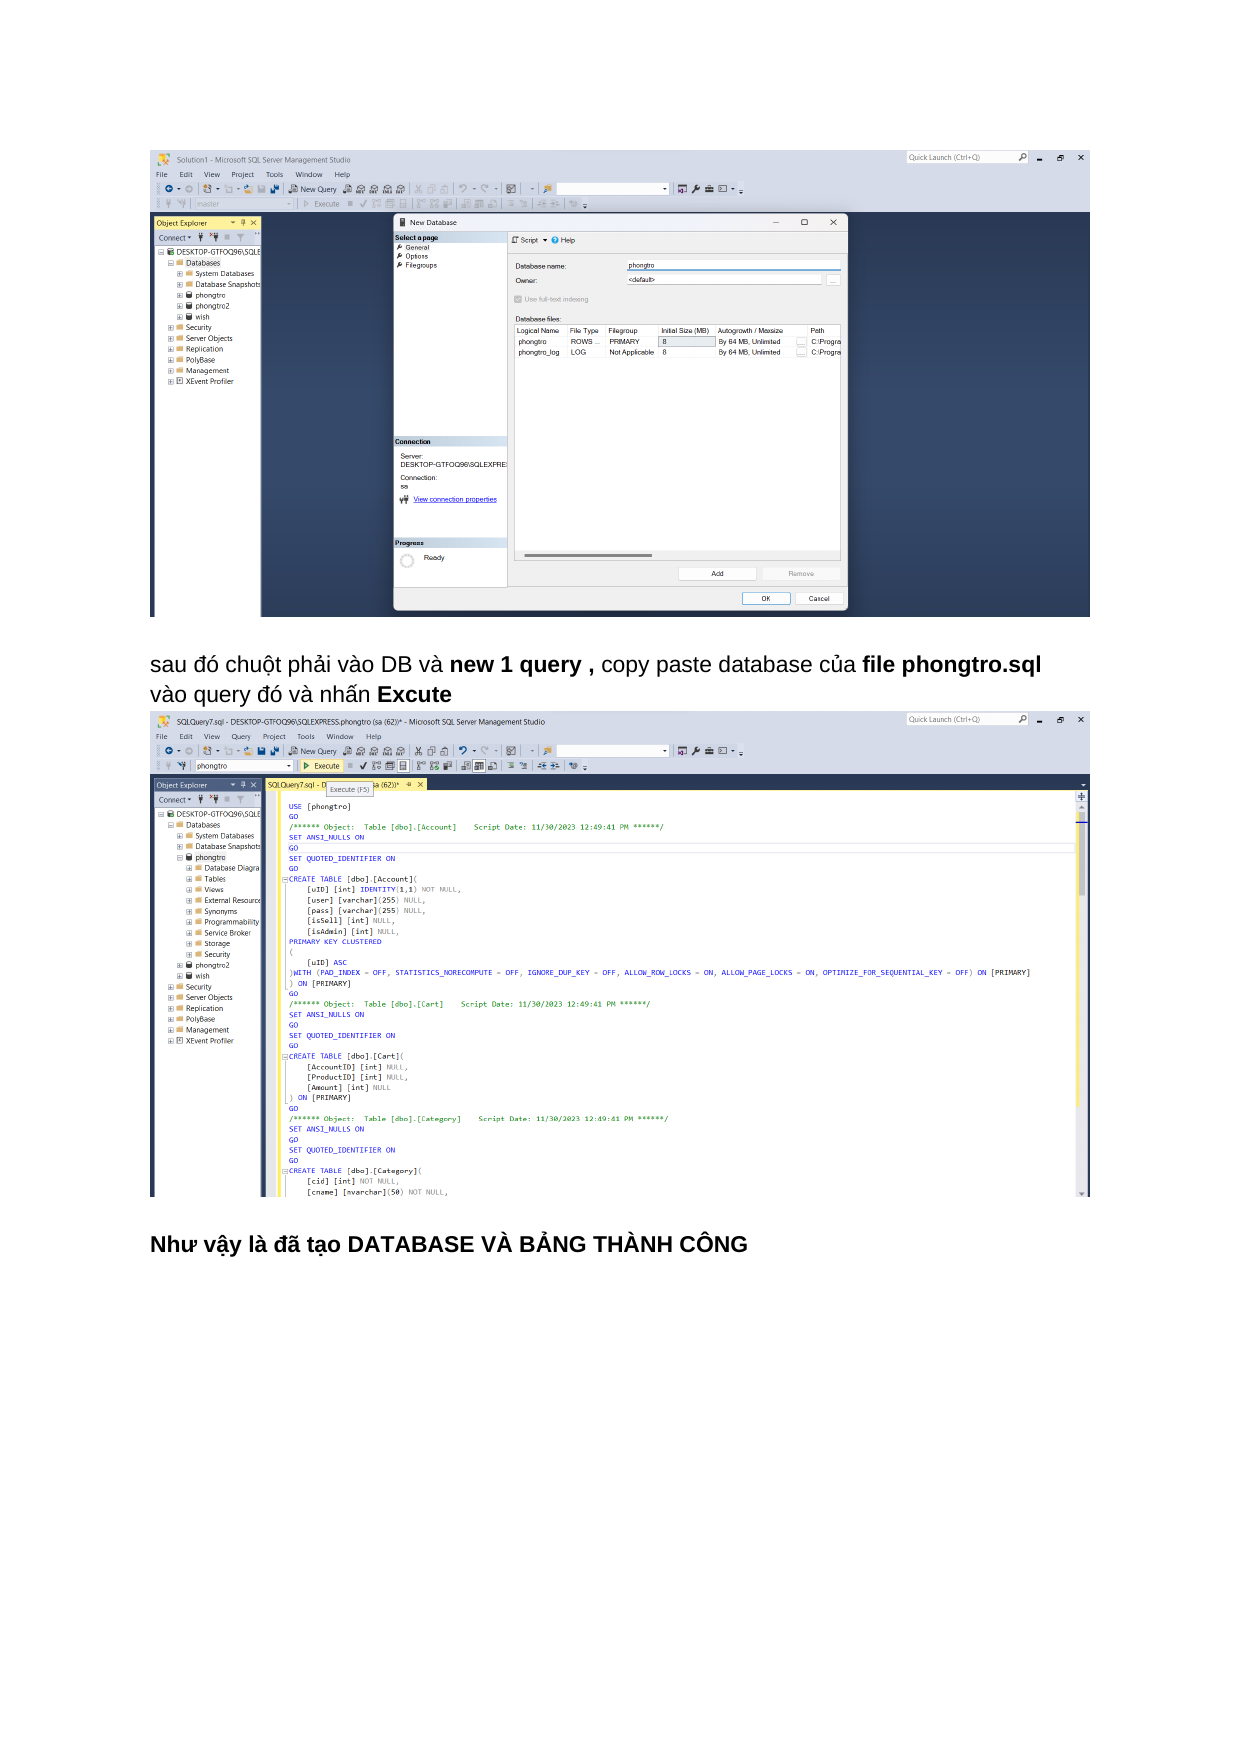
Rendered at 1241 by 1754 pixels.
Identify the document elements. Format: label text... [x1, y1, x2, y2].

text sau đó chuột phải vào DB và new 1 query , copy paste database của file phongtro.sql vào query đó và nhấn Excute [150, 651, 1090, 707]
picture [150, 711, 1090, 1197]
text Như vậy là đã tạo DATABASE VÀ BẢNG THÀNH CÔNG [150, 1231, 1090, 1257]
picture [150, 150, 1090, 617]
